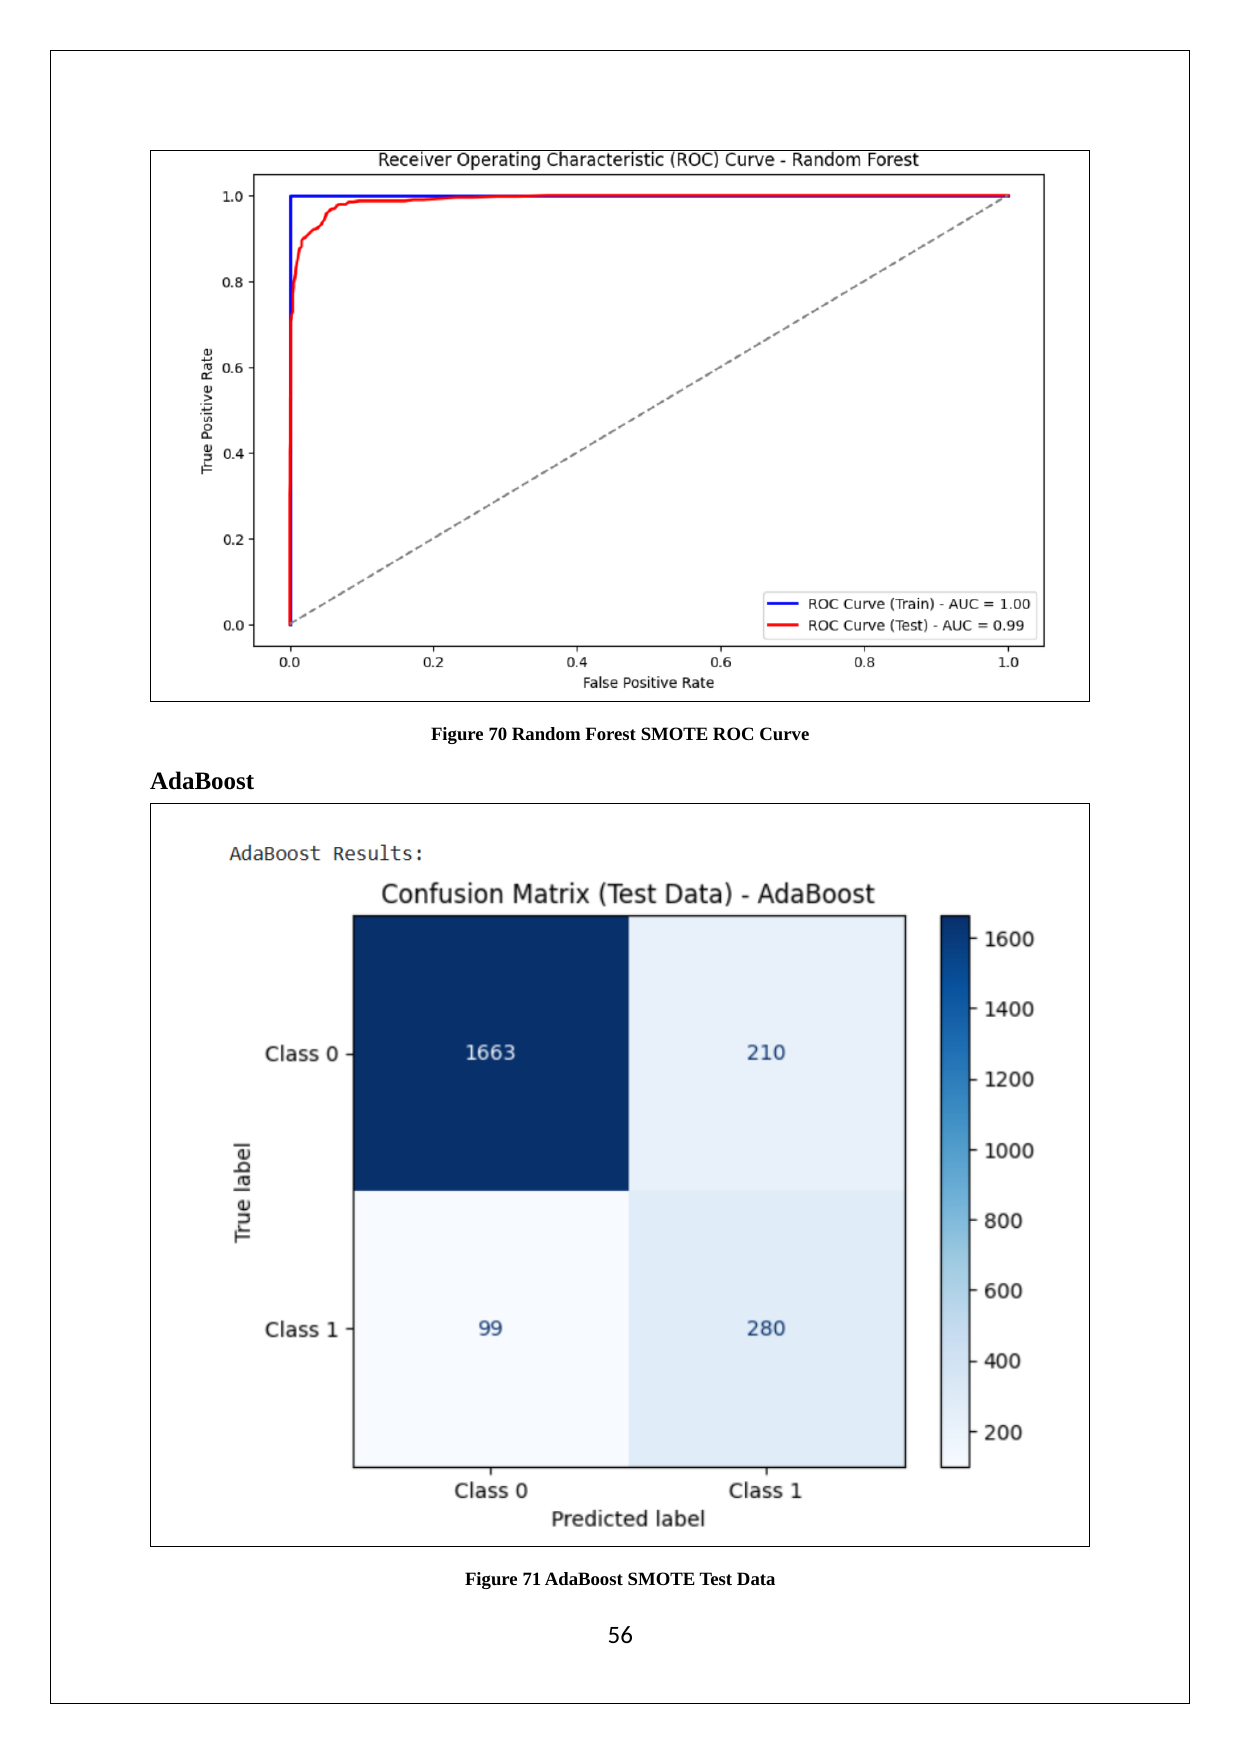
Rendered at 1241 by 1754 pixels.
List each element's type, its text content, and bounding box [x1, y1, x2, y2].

picture [151, 151, 1089, 701]
picture [151, 804, 1089, 1546]
subtitle AdaBoost [150, 766, 1090, 794]
text Figure 70 Random Forest SMOTE ROC Curve [150, 723, 1090, 745]
text Figure 71 AdaBoost SMOTE Test Data [150, 1568, 1090, 1590]
